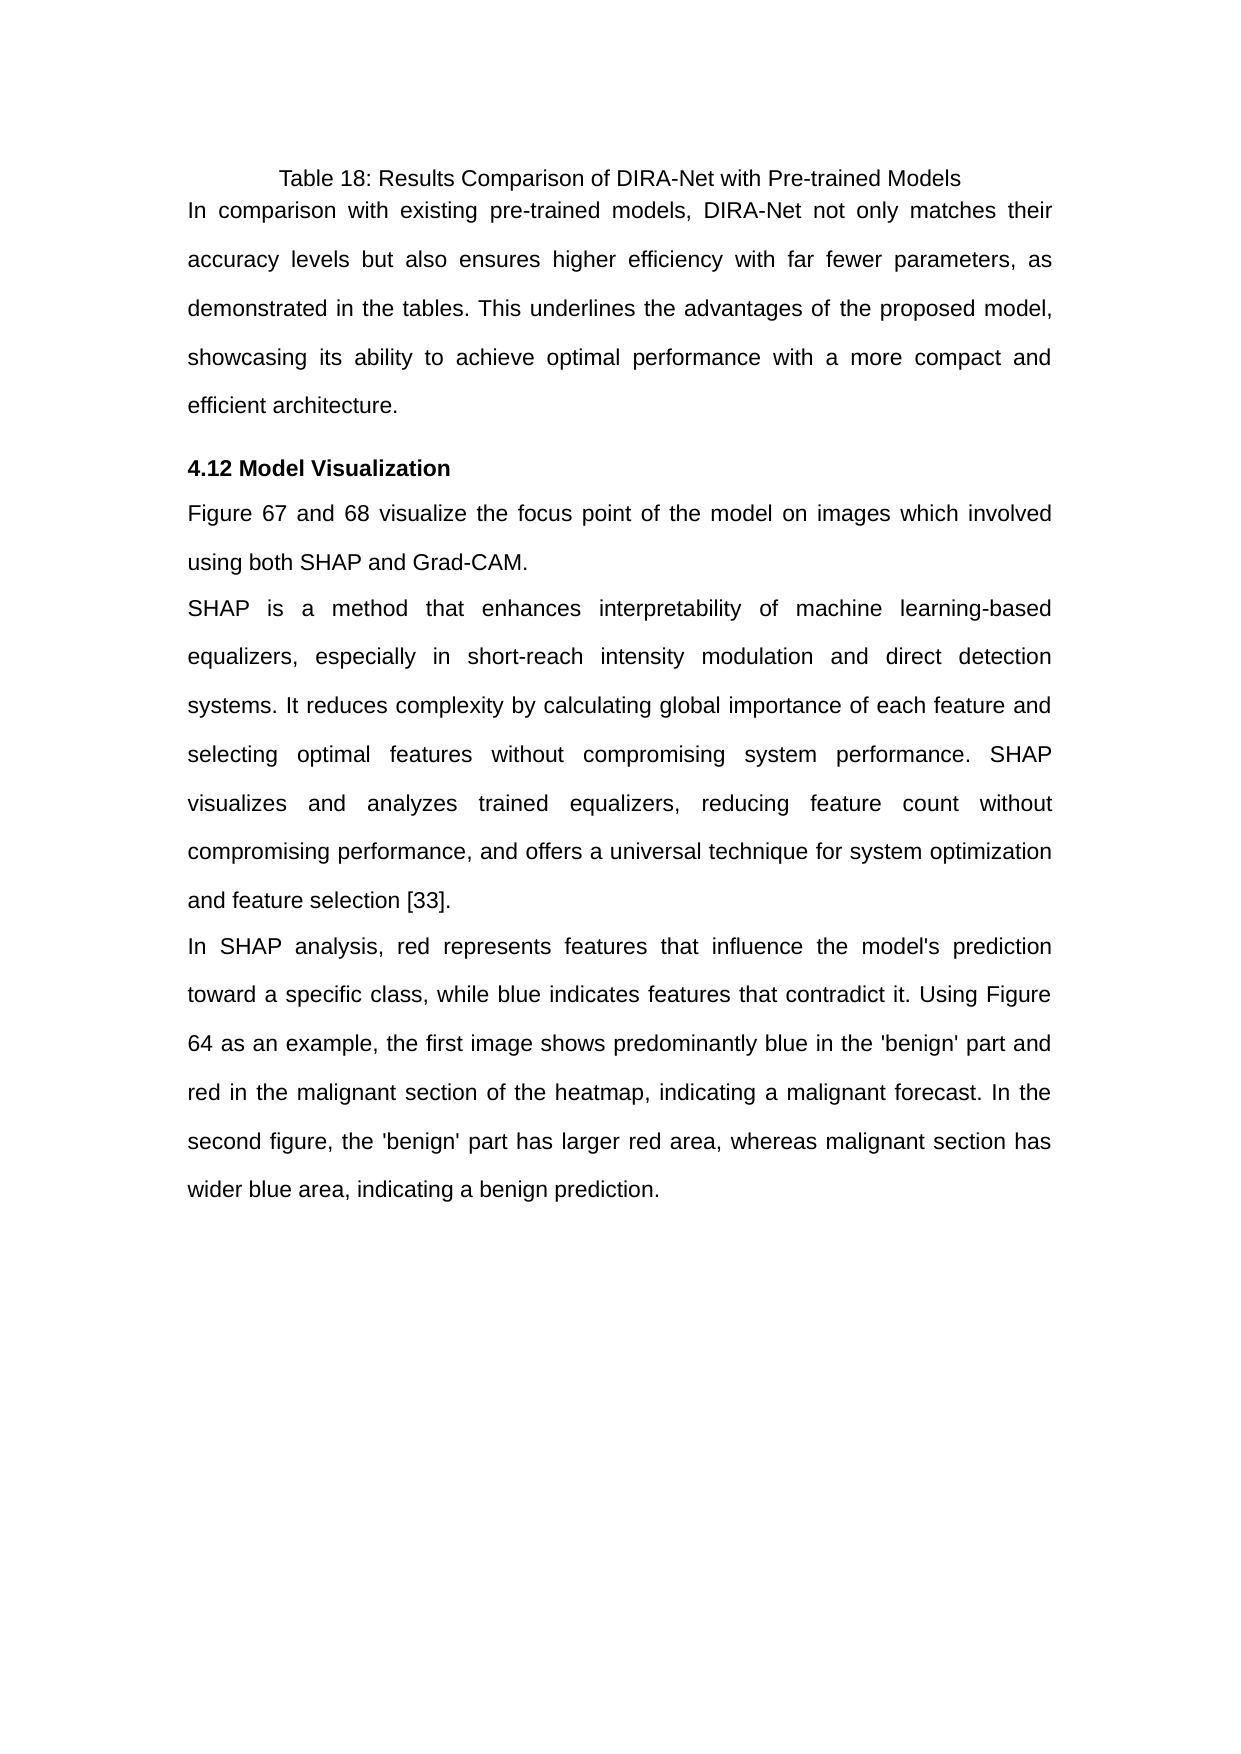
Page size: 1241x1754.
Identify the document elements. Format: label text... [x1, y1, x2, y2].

text SHAP is a method that enhances interpretability of machine learning-based equalizers, especially in short-reach intensity modulation and direct detection systems. It reduces complexity by calculating global importance of each feature and selecting optimal features without compromising system performance. SHAP visualizes and analyzes trained equalizers, reducing feature count without compromising performance, and offers a universal technique for system optimization and feature selection [33]. [187, 591, 1053, 916]
list Model Visualization [187, 451, 1053, 484]
text In comparison with existing pre-trained models, DIRA-Net not only matches their accuracy levels but also ensures higher efficiency with far fewer parameters, as demonstrated in the tables. This underlines the advantages of the proposed model, showcasing its ability to achieve optimal performance with a more compact and efficient architecture. [187, 194, 1053, 422]
text Figure 67 and 68 visualize the focus point of the model on images which involved using both SHAP and Grad-CAM. [187, 497, 1053, 578]
text Table 18: Results Comparison of DIRA-Net with Pre-trained Models [187, 162, 1053, 194]
text In SHAP analysis, red represents features that influence the model's prediction toward a specific class, while blue indicates features that contradict it. Using Figure 64 as an example, the first image shows predominantly blue in the 'benign' part and red in the malignant section of the heatmap, indicating a malignant forecast. In the second figure, the 'benign' part has larger red area, whereas malignant section has wider blue area, indicating a benign prediction. [187, 929, 1053, 1206]
